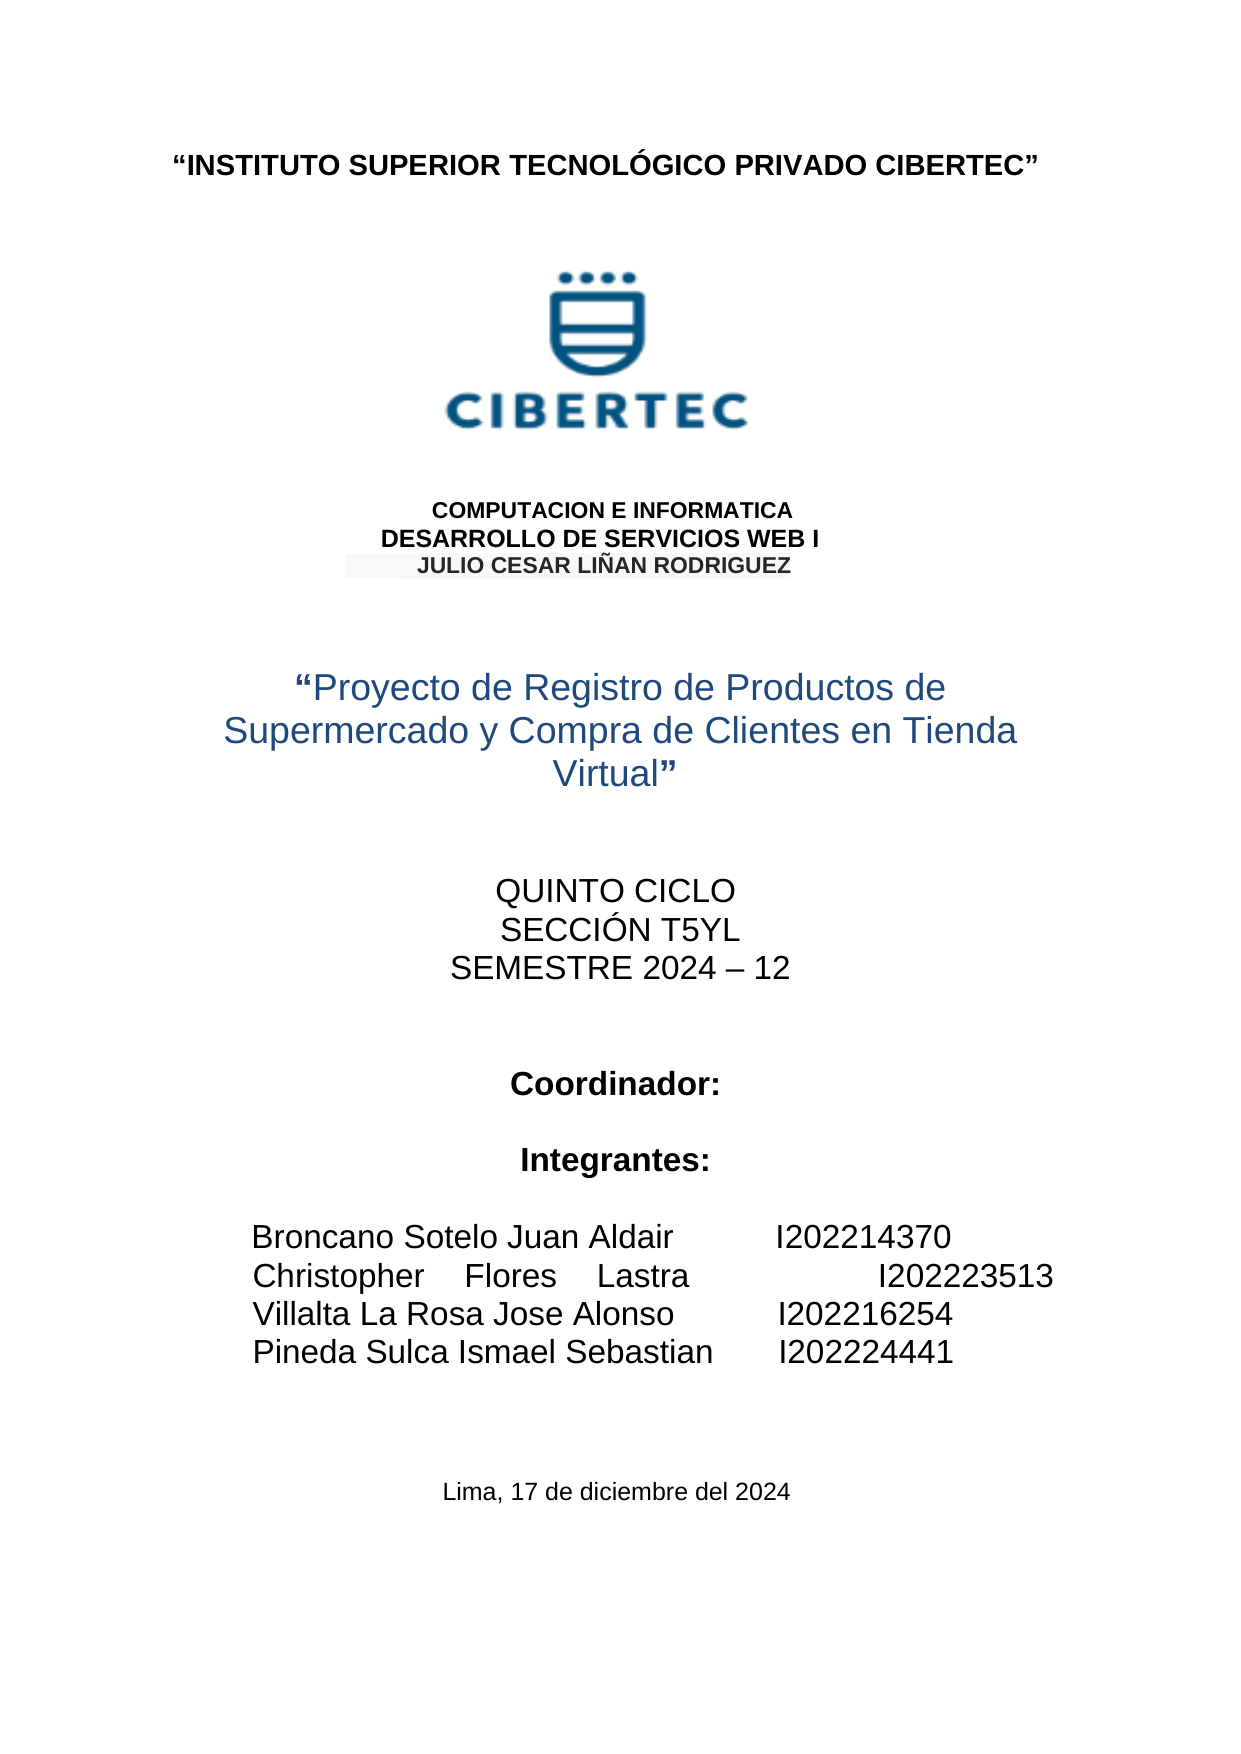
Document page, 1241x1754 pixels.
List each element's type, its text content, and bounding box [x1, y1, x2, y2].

text SECCIÓN T5YL [177, 910, 1063, 948]
picture [436, 257, 760, 441]
text Integrantes: [177, 1140, 1063, 1179]
text “INSTITUTO SUPERIOR TECNOLÓGICO PRIVADO CIBERTEC” [148, 148, 1107, 181]
text SEMESTRE 2024 – 12 [177, 948, 1063, 987]
text Pineda Sulca Ismael Sebastian I202224441 [252, 1333, 1063, 1371]
text JULIO CESAR LIÑAN RODRIGUEZ [74, 552, 1063, 579]
text Coordinador: [177, 1063, 1063, 1102]
text Christopher Flores Lastra I202223513 Villalta La Rosa Jose Alonso I202216254 [252, 1256, 1063, 1333]
text Lima, 17 de diciembre del 2024 [177, 1476, 1063, 1505]
text “Proyecto de Registro de Productos de Supermercado y Compra de Clientes en Tienda Virtual” [177, 665, 1063, 794]
text Broncano Sotelo Juan Aldair I202214370 [177, 1217, 1063, 1256]
text COMPUTACION E INFORMATICA [177, 497, 1063, 524]
text QUINTO CICLO [177, 871, 1063, 910]
text DESARROLLO DE SERVICIOS WEB I [88, 524, 1063, 552]
